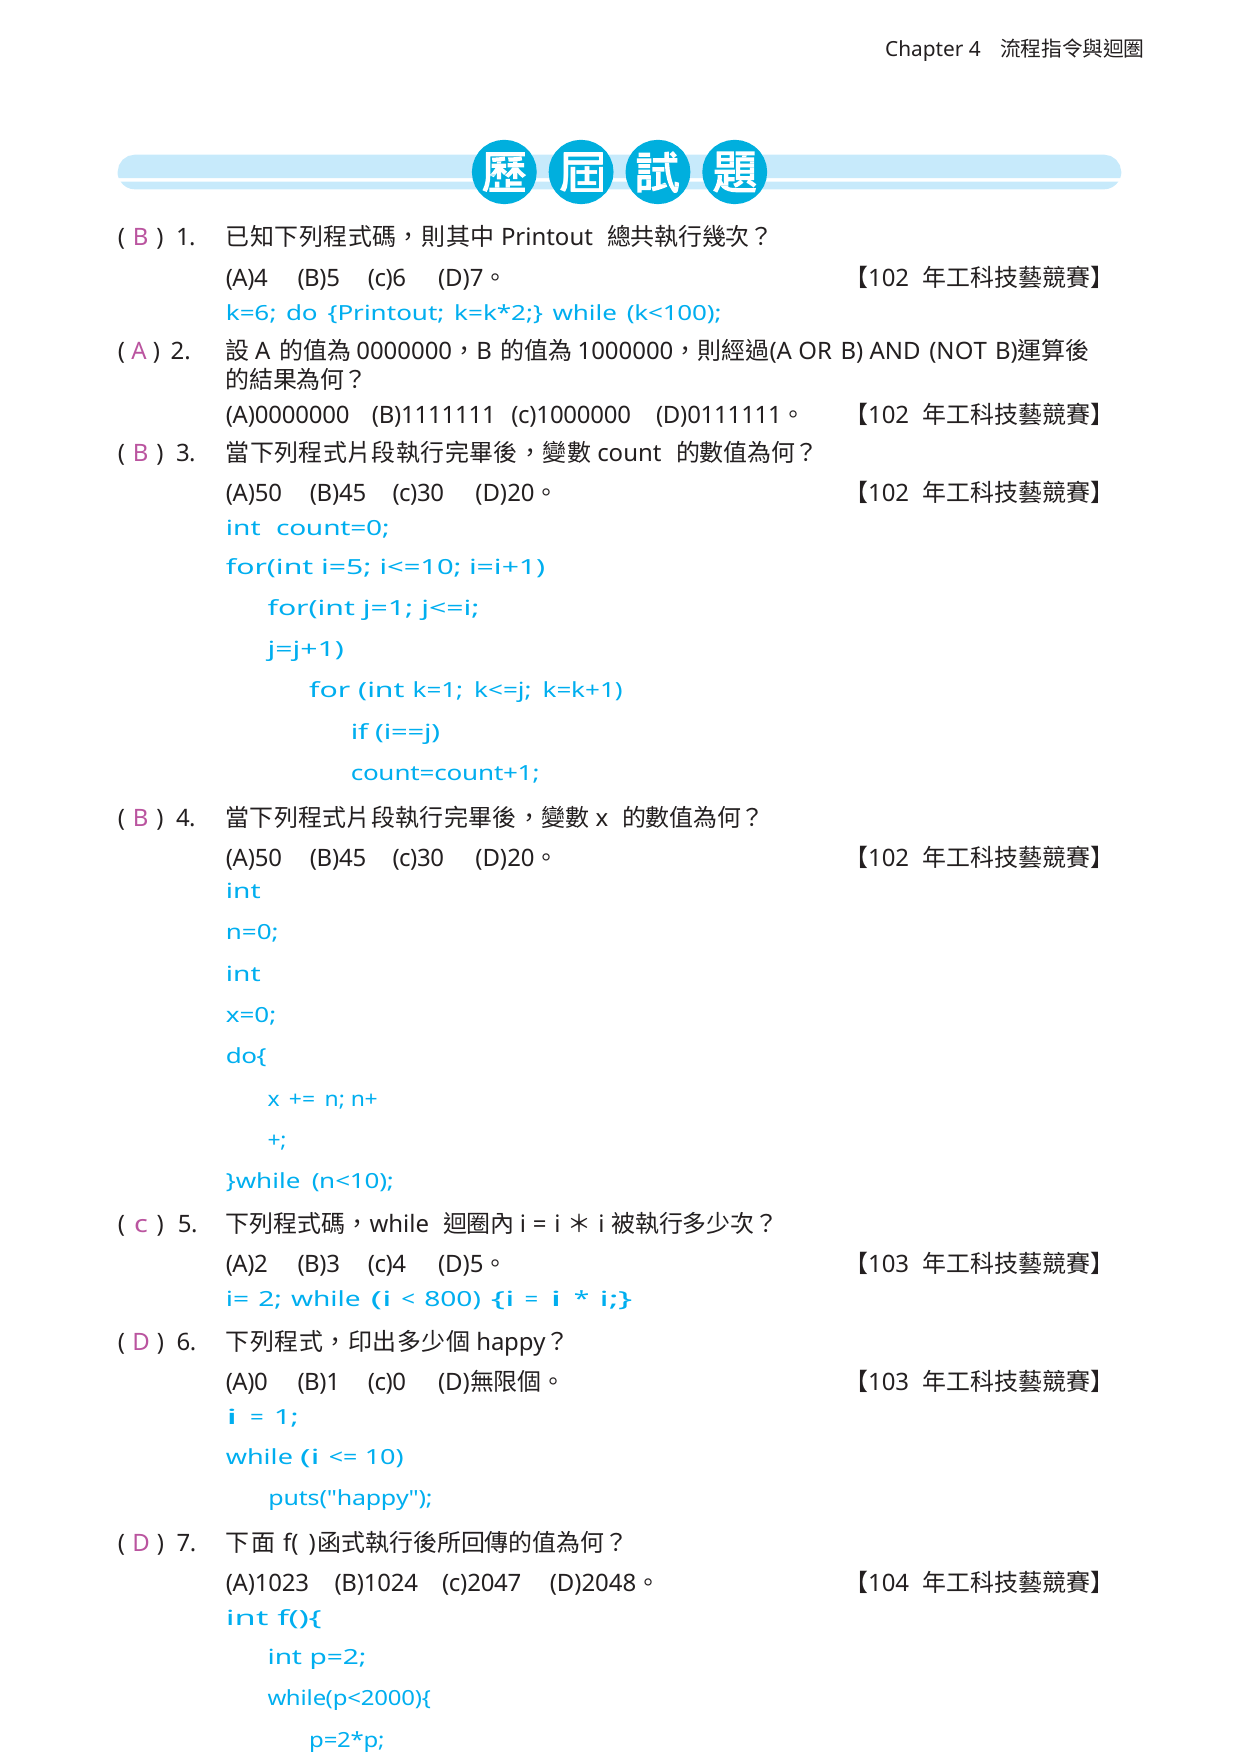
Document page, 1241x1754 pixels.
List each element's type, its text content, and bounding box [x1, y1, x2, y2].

text ( c ) 5. 下列程式碼，while 迴圈內 i = i ＊ i 被執行多少次？ [118, 1199, 1196, 1240]
picture [562, 153, 602, 191]
text for (int k=1; k<=j; k=k+1) if (i==j) count=count+1; [309, 676, 626, 786]
text int p=2; while(p<2000){ [267, 1642, 458, 1712]
text (A)2 (B)3 (c)4 (D)5。 【103 年工科技藝競賽】 [226, 1240, 1196, 1281]
text (A)1023 (B)1024 (c)2047 (D)2048。 【104 年工科技藝競賽】 [226, 1559, 1196, 1599]
text (A)50 (B)45 (c)30 (D)20。 【102 年工科技藝競賽】 [226, 469, 1196, 509]
text }while (n<10); [226, 1166, 1196, 1194]
text ( B ) 1. 已知下列程式碼，則其中 Printout 總共執行幾次？ [118, 137, 1196, 254]
text (A)0000000 (B)1111111 (c)1000000 (D)0111111。 【102 年工科技藝競賽】 [226, 395, 1196, 431]
text ( B ) 4. 當下列程式片段執行完畢後，變數 x 的數值為何？ [118, 799, 1196, 834]
text ( D ) 6. 下列程式，印出多少個 happy？ [118, 1318, 1196, 1358]
text (A)50 (B)45 (c)30 (D)20。 【102 年工科技藝競賽】 [226, 834, 1196, 874]
text (A)0 (B)1 (c)0 (D)無限個。 【103 年工科技藝競賽】 [226, 1358, 1196, 1399]
text i = 1; [226, 1402, 1196, 1431]
text int n=0; int x=0; do{ [226, 876, 318, 1069]
text ( A ) 2. 設 A 的值為 0000000，B 的值為 1000000，則經過(A OR B) AND (NOT B)運算後的結果為何？ [118, 336, 1111, 395]
text ( B ) 3. 當下列程式片段執行完畢後，變數 count 的數值為何？ [118, 431, 1196, 469]
text for(int i=5; i<=10; i=i+1) for(int j=1; j<=i; j=j+1) [226, 552, 556, 663]
text ( D ) 7. 下面 f( )函式執行後所回傳的值為何？ [118, 1524, 1196, 1559]
text int count=0; [226, 513, 1196, 541]
text (A)4 (B)5 (c)6 (D)7。 【102 年工科技藝競賽】 [226, 254, 1196, 294]
text k=6; do {Printout; k=k*2;} while (k<100); [226, 298, 1196, 326]
text i= 2; while (i < 800) {i = i * i;} [226, 1284, 1196, 1313]
text Chapter 4 流程指令與迴圏 [0, 32, 1145, 63]
text x += n; n++; [267, 1084, 379, 1153]
text while (i <= 10) puts("happy"); [226, 1442, 458, 1511]
picture [571, 167, 602, 191]
text int f(){ [226, 1603, 1196, 1631]
text p=2*p; [309, 1725, 1196, 1753]
